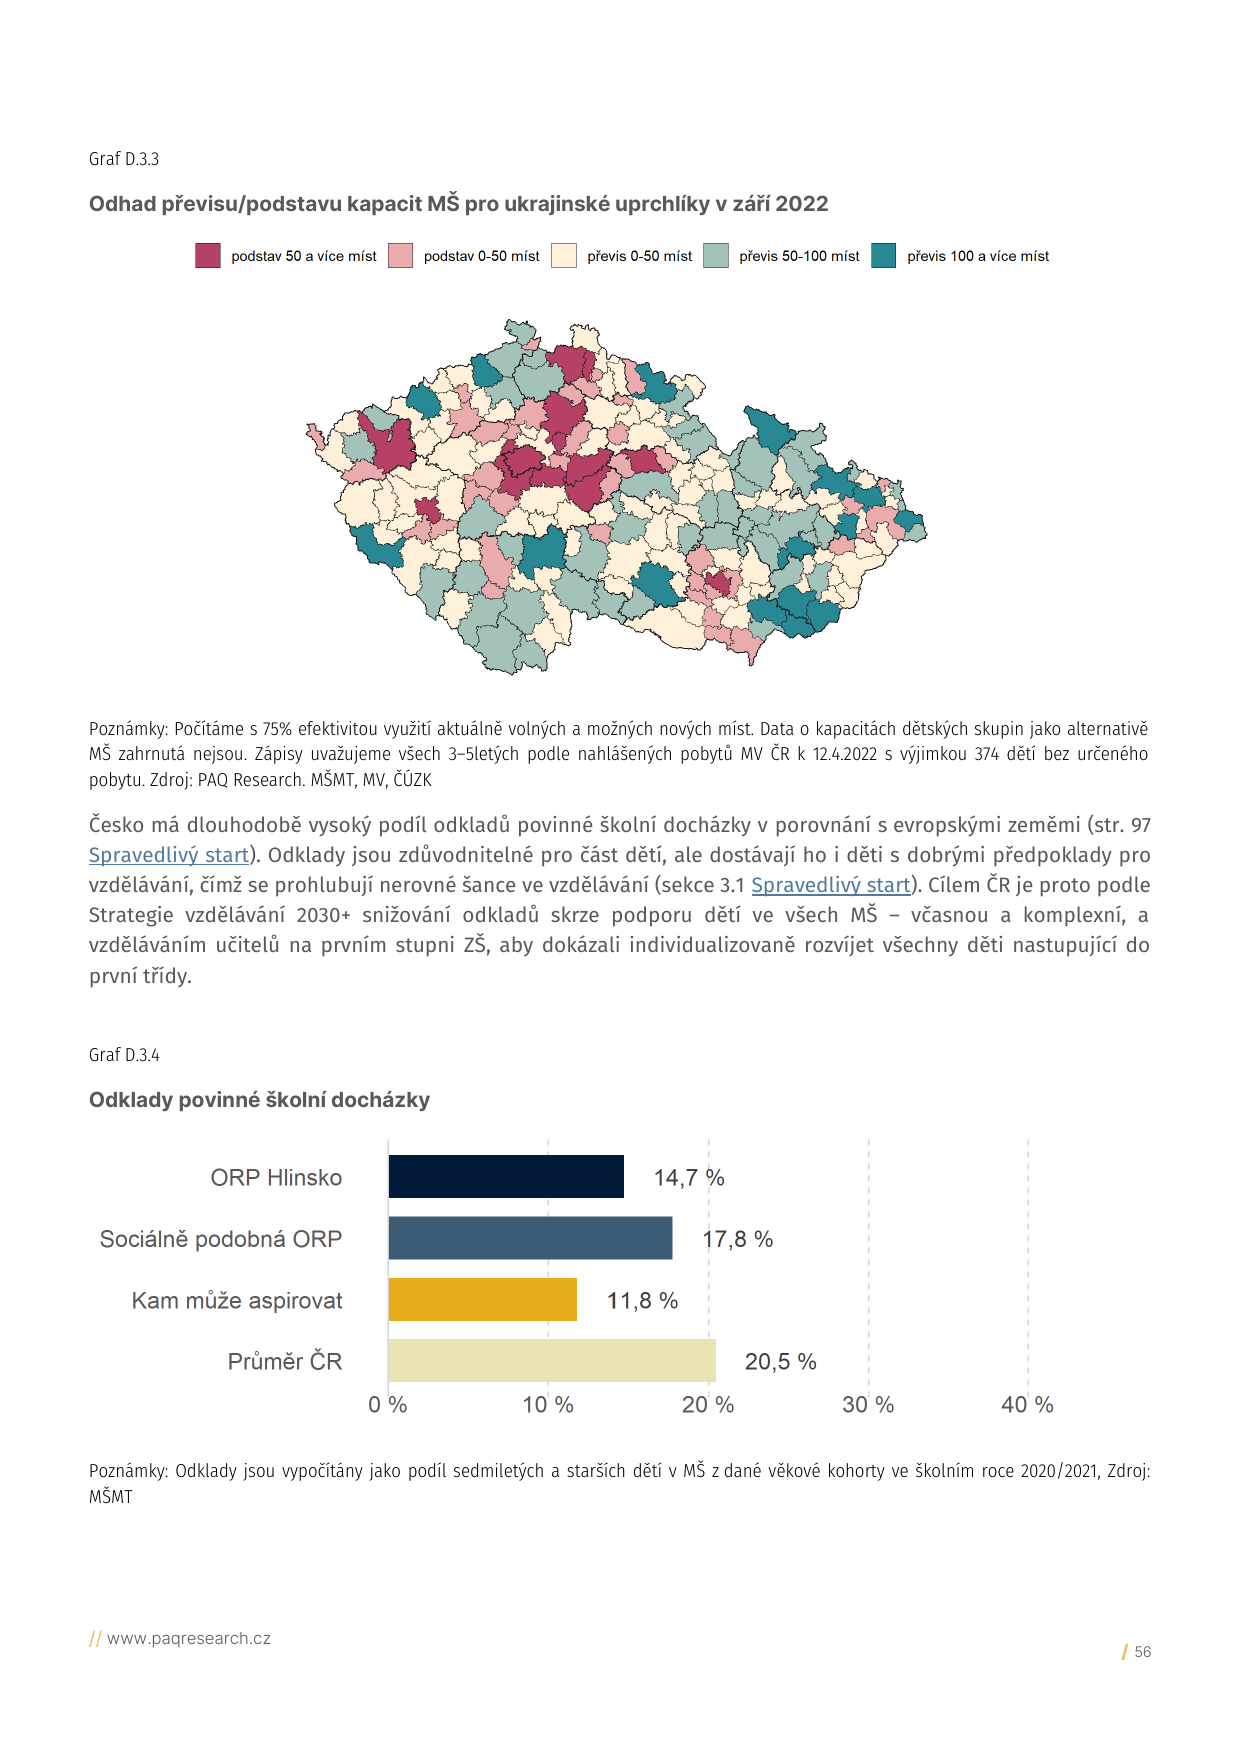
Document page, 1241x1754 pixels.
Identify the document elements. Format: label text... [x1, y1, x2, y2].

text Graf D.3.4 [89, 1044, 1152, 1066]
text Odhad převisu/podstavu kapacit MŠ pro ukrajinské uprchlíky v září 2022 [89, 186, 1152, 216]
picture [88, 1112, 1139, 1444]
picture [88, 216, 1139, 701]
text Česko má dlouhodobě vysoký podíl odkladů povinné školní docházky v porovnání s evropskými zeměmi (str. 97 Spravedlivý start). Odklady jsou zdůvodnitelné pro část dětí, ale dostávají ho i děti s dobrými předpoklady pro vzdělávání, čímž se prohlubují nerovné šance ve vzdělávání (sekce 3.1 Spravedlivý start). Cílem ČR je proto podle Strategie vzdělávání 2030+ snižování odkladů skrze podporu dětí ve všech MŠ – včasnou a komplexní, a vzděláváním učitelů na prvním stupni ZŠ, aby dokázali individualizovaně rozvíjet všechny děti nastupující do první třídy. [89, 807, 1152, 989]
text Odklady povinné školní docházky [89, 1082, 1152, 1112]
text Poznámky: Odklady jsou vypočítány jako podíl sedmiletých a starších dětí v MŠ z dané věkové kohorty ve školním roce 2020/2021, Zdroj: MŠMT [89, 1460, 1152, 1509]
text Poznámky: Počítáme s 75% efektivitou využití aktuálně volných a možných nových míst. Data o kapacitách dětských skupin jako alternativě MŠ zahrnutá nejsou. Zápisy uvažujeme všech 3–5letých podle nahlášených pobytů MV ČR k 12.4.2022 s výjimkou 374 dětí bez určeného pobytu. Zdroj: PAQ Research. MŠMT, MV, ČÚZK [89, 717, 1152, 792]
text Graf D.3.3 [89, 148, 1152, 170]
